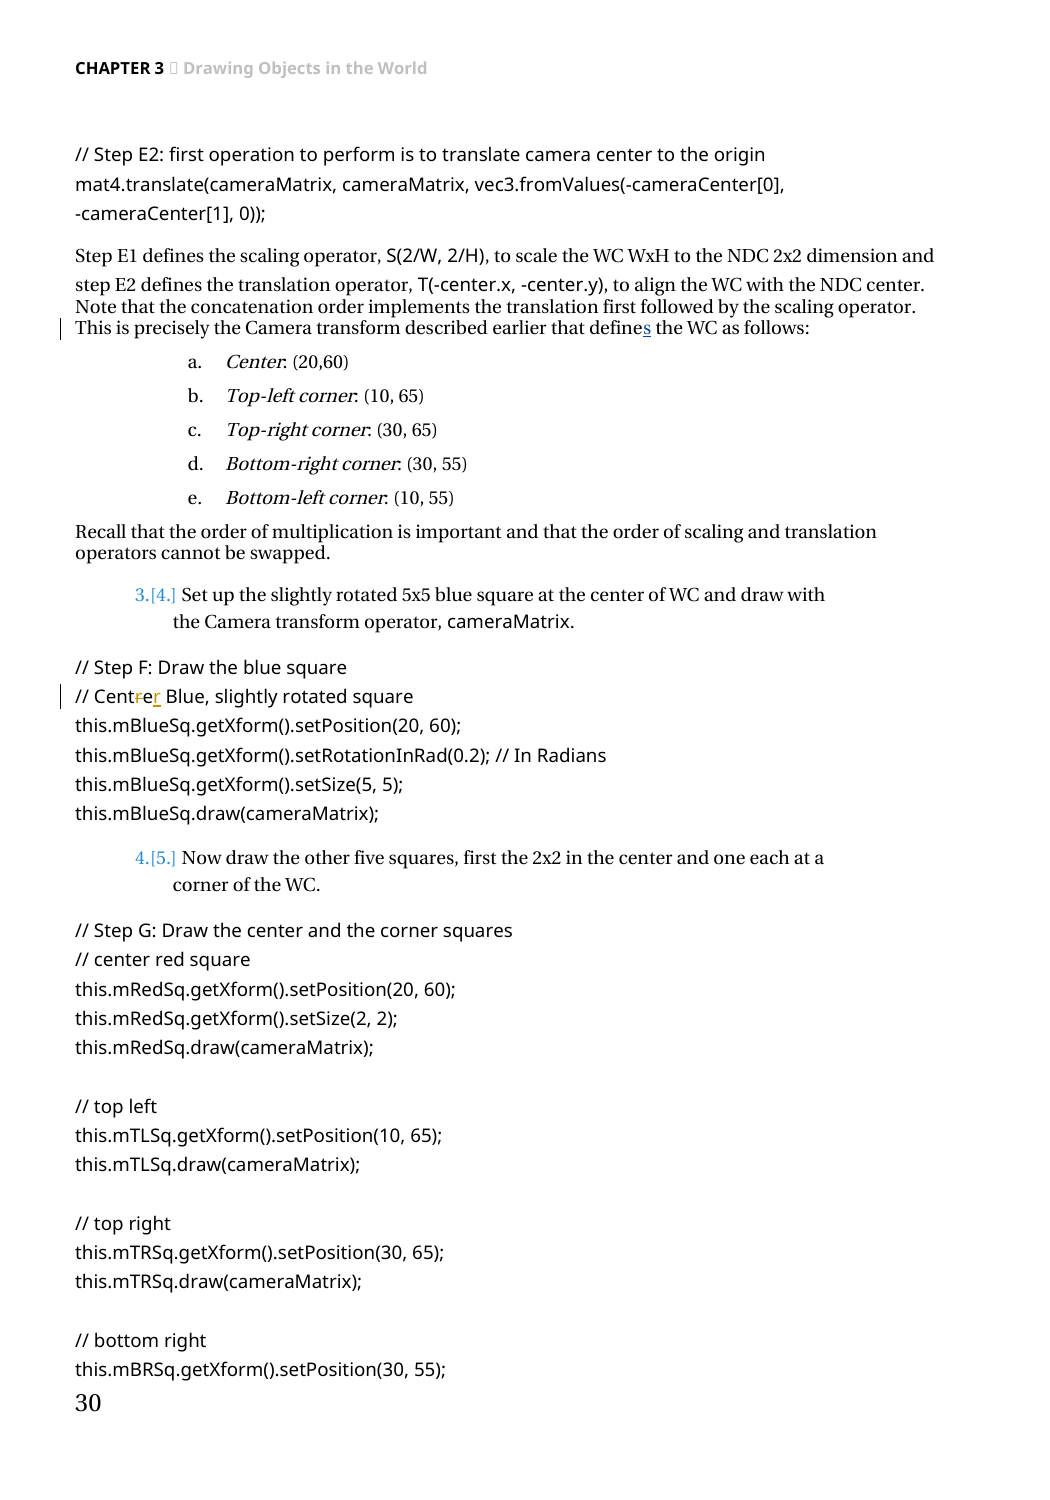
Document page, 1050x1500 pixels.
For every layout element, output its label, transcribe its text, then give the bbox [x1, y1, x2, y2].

text // Cente Blue, slightly rotated square [75, 683, 937, 709]
text this.mRedSq.getXform().setPosition(20, 60); [75, 976, 937, 1001]
list Set up the slightly rotated 5x5 blue square at the center of WC and draw with the Camera transform operator, cameraMatrix. [135, 579, 847, 633]
text // top left [75, 1093, 937, 1118]
text this.mRedSq.draw(cameraMatrix); [75, 1034, 937, 1060]
text this.mTLSq.draw(cameraMatrix); [75, 1152, 937, 1177]
text // center red square [75, 947, 937, 972]
text this.mBlueSq.draw(cameraMatrix); [75, 801, 937, 826]
text this.mRedSq.getXform().setSize(2, 2); [75, 1005, 937, 1031]
list Top-right corner: (30, 65) [187, 422, 787, 441]
list Bottom-right corner: (30, 55) [187, 456, 787, 475]
text mat4.translate(cameraMatrix, cameraMatrix, vec3.fromValues(-cameraCenter[0], [75, 171, 937, 197]
list Top-left corner: (10, 65) [187, 389, 787, 407]
text // bottom right [75, 1327, 937, 1353]
text Step E1 defines the scaling operator, S(2/W, 2/H), to scale the WC WxH to the NDC 2x2 dimension and step E2 defines the translation operator, T(-center.x, -center.y), to align the WC with the NDC center. Note that the concatenation order implements the translation first followed by the scaling operator. This is precisely the Camera transform described earlier that define the WC as follows: [75, 242, 937, 339]
text this.mBlueSq.getXform().setSize(5, 5); [75, 771, 937, 797]
text Recall that the order of multiplication is important and that the order of scaling and translation operators cannot be swapped. [75, 524, 937, 564]
text // Step G: Draw the center and the corner squares [75, 917, 937, 943]
text this.mTRSq.getXform().setPosition(30, 65); [75, 1239, 937, 1265]
list Now draw the other five squares, first the 2x2 in the center and one each at a corner of the WC. [135, 842, 847, 897]
text this.mBRSq.getXform().setPosition(30, 55); [75, 1356, 937, 1382]
text // Step F: Draw the blue square [75, 654, 937, 680]
list Bottom-left corner: (10, 55) [187, 490, 787, 509]
text this.mTRSq.draw(cameraMatrix); [75, 1269, 937, 1294]
list Center: (20,60) [187, 355, 787, 373]
text this.mBlueSq.getXform().setPosition(20, 60); [75, 713, 937, 738]
text this.mTLSq.getXform().setPosition(10, 65); [75, 1122, 937, 1148]
text // Step E2: first operation to perform is to translate camera center to the origin [75, 142, 937, 167]
text -cameraCenter[1], 0)); [75, 200, 937, 226]
text // top right [75, 1210, 937, 1236]
text this.mBlueSq.getXform().setRotationInRad(0.2); // In Radians [75, 742, 937, 768]
